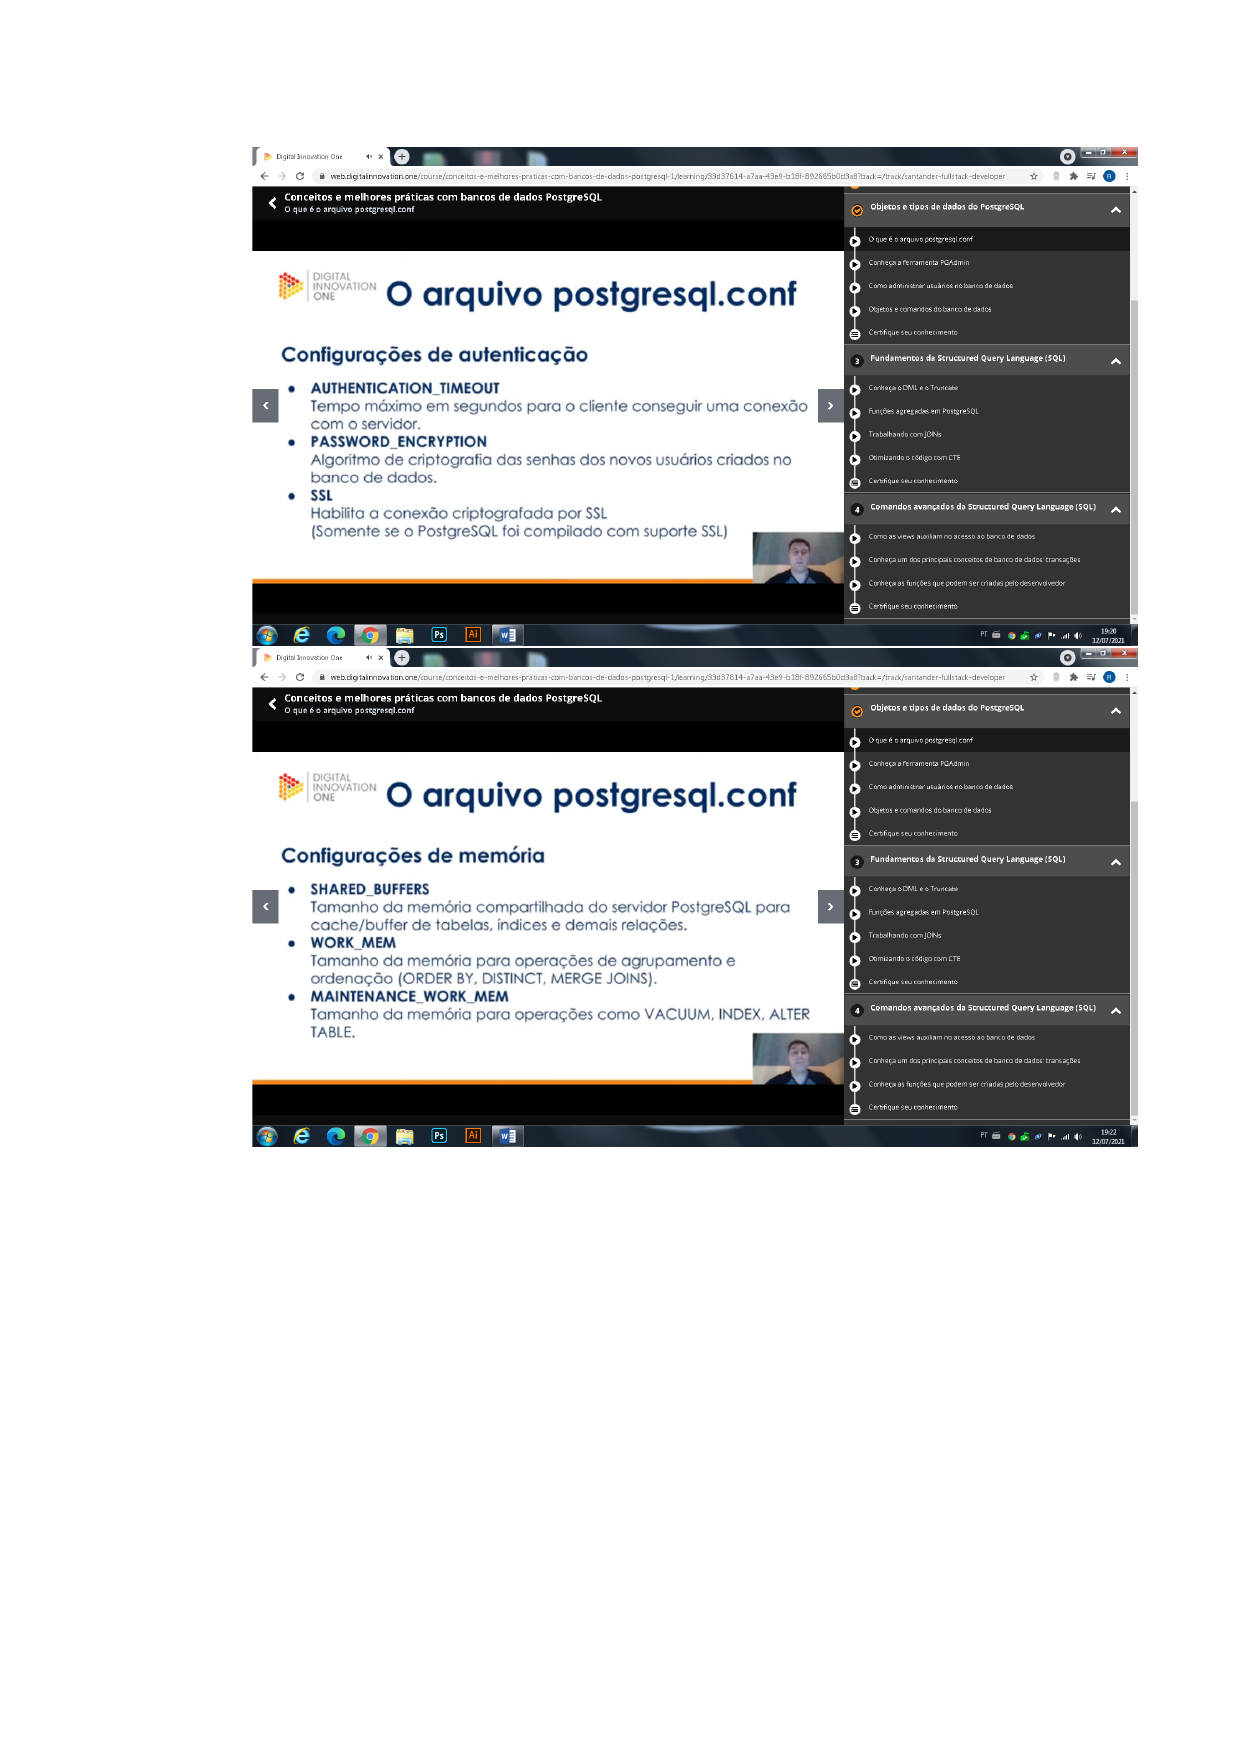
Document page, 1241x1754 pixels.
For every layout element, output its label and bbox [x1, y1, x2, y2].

picture [252, 648, 1138, 1147]
picture [252, 147, 1138, 646]
